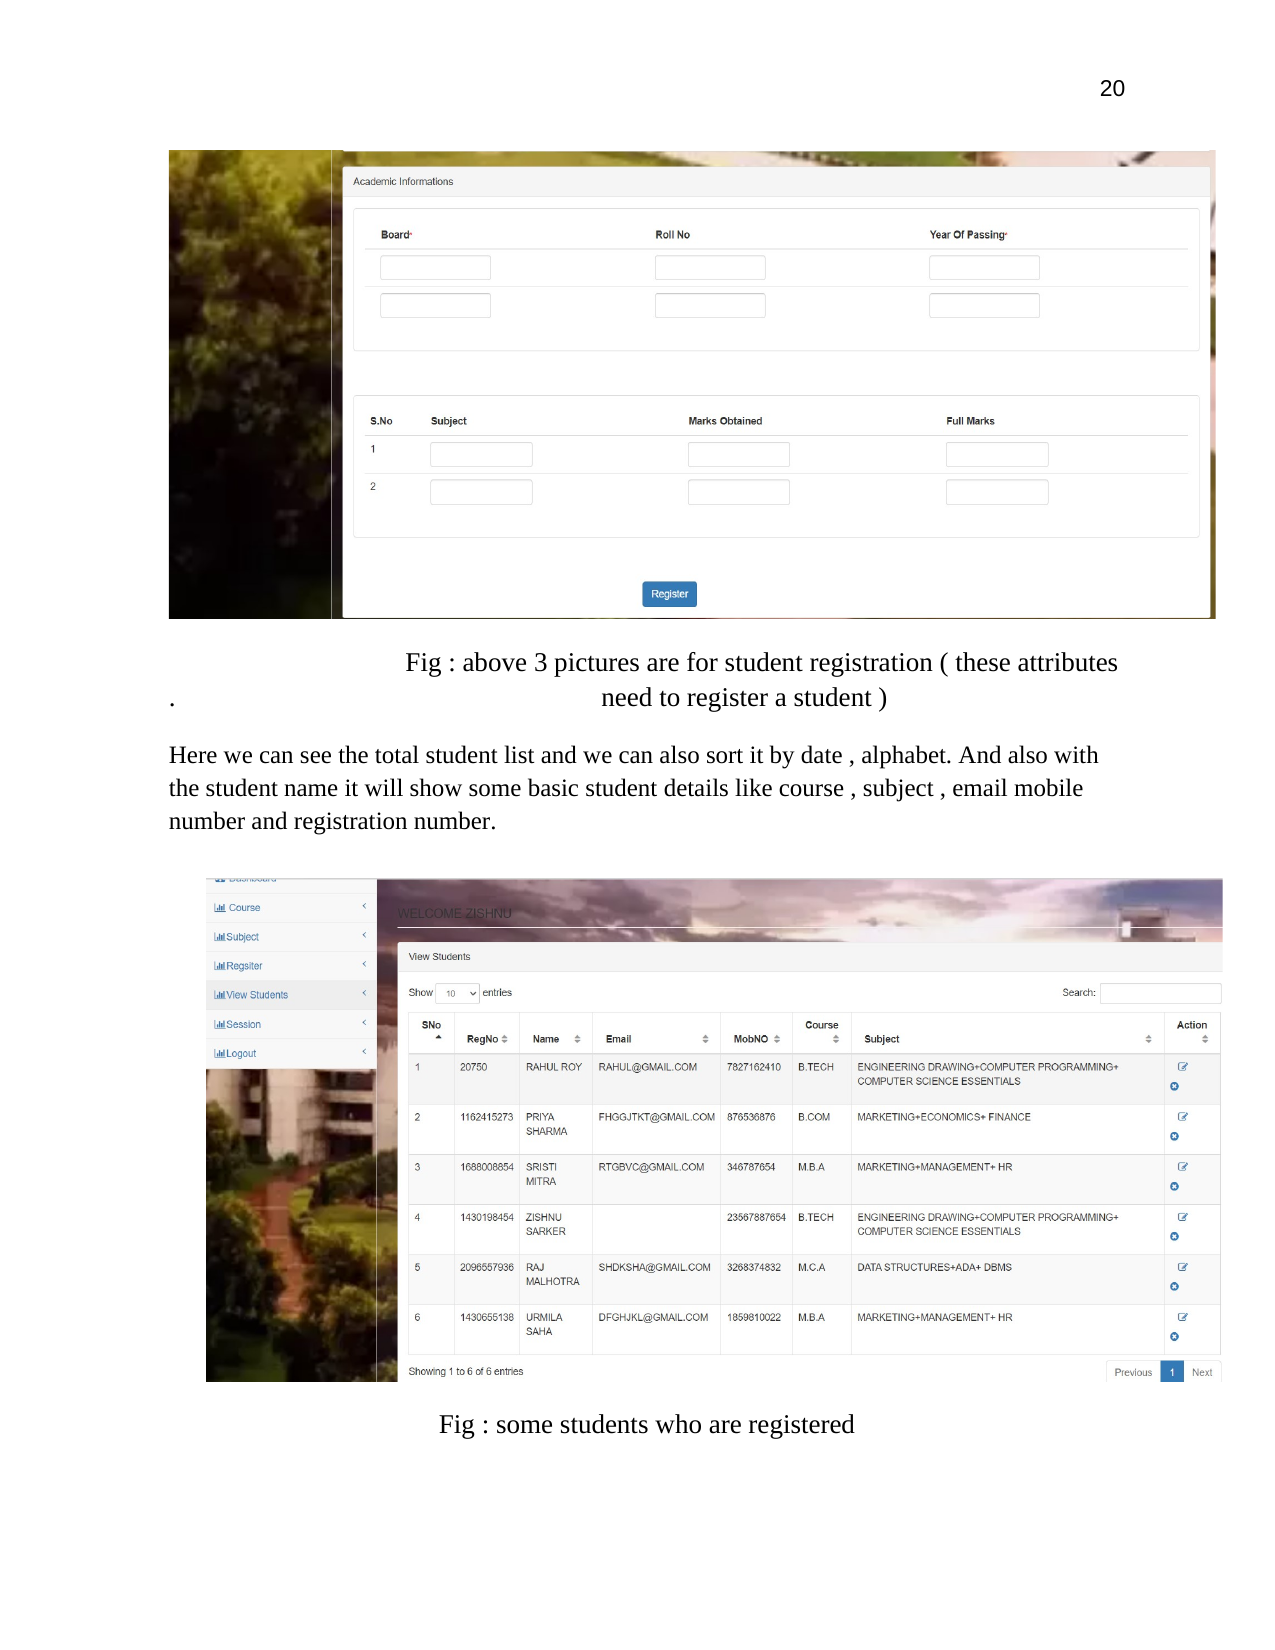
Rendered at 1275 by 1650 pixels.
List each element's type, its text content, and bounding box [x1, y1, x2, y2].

picture [168, 150, 1216, 619]
text Fig : some students who are registered [169, 1408, 1125, 1439]
picture [206, 878, 1223, 1382]
text Fig : above 3 pictures are for student registration ( these attributes . need to register a student ) [169, 646, 1125, 712]
text Here we can see the total student list and we can also sort it by date , alphabet. And also with the student name it will show some basic student details like course , subject , email mobile number and registration number. [169, 740, 1125, 835]
